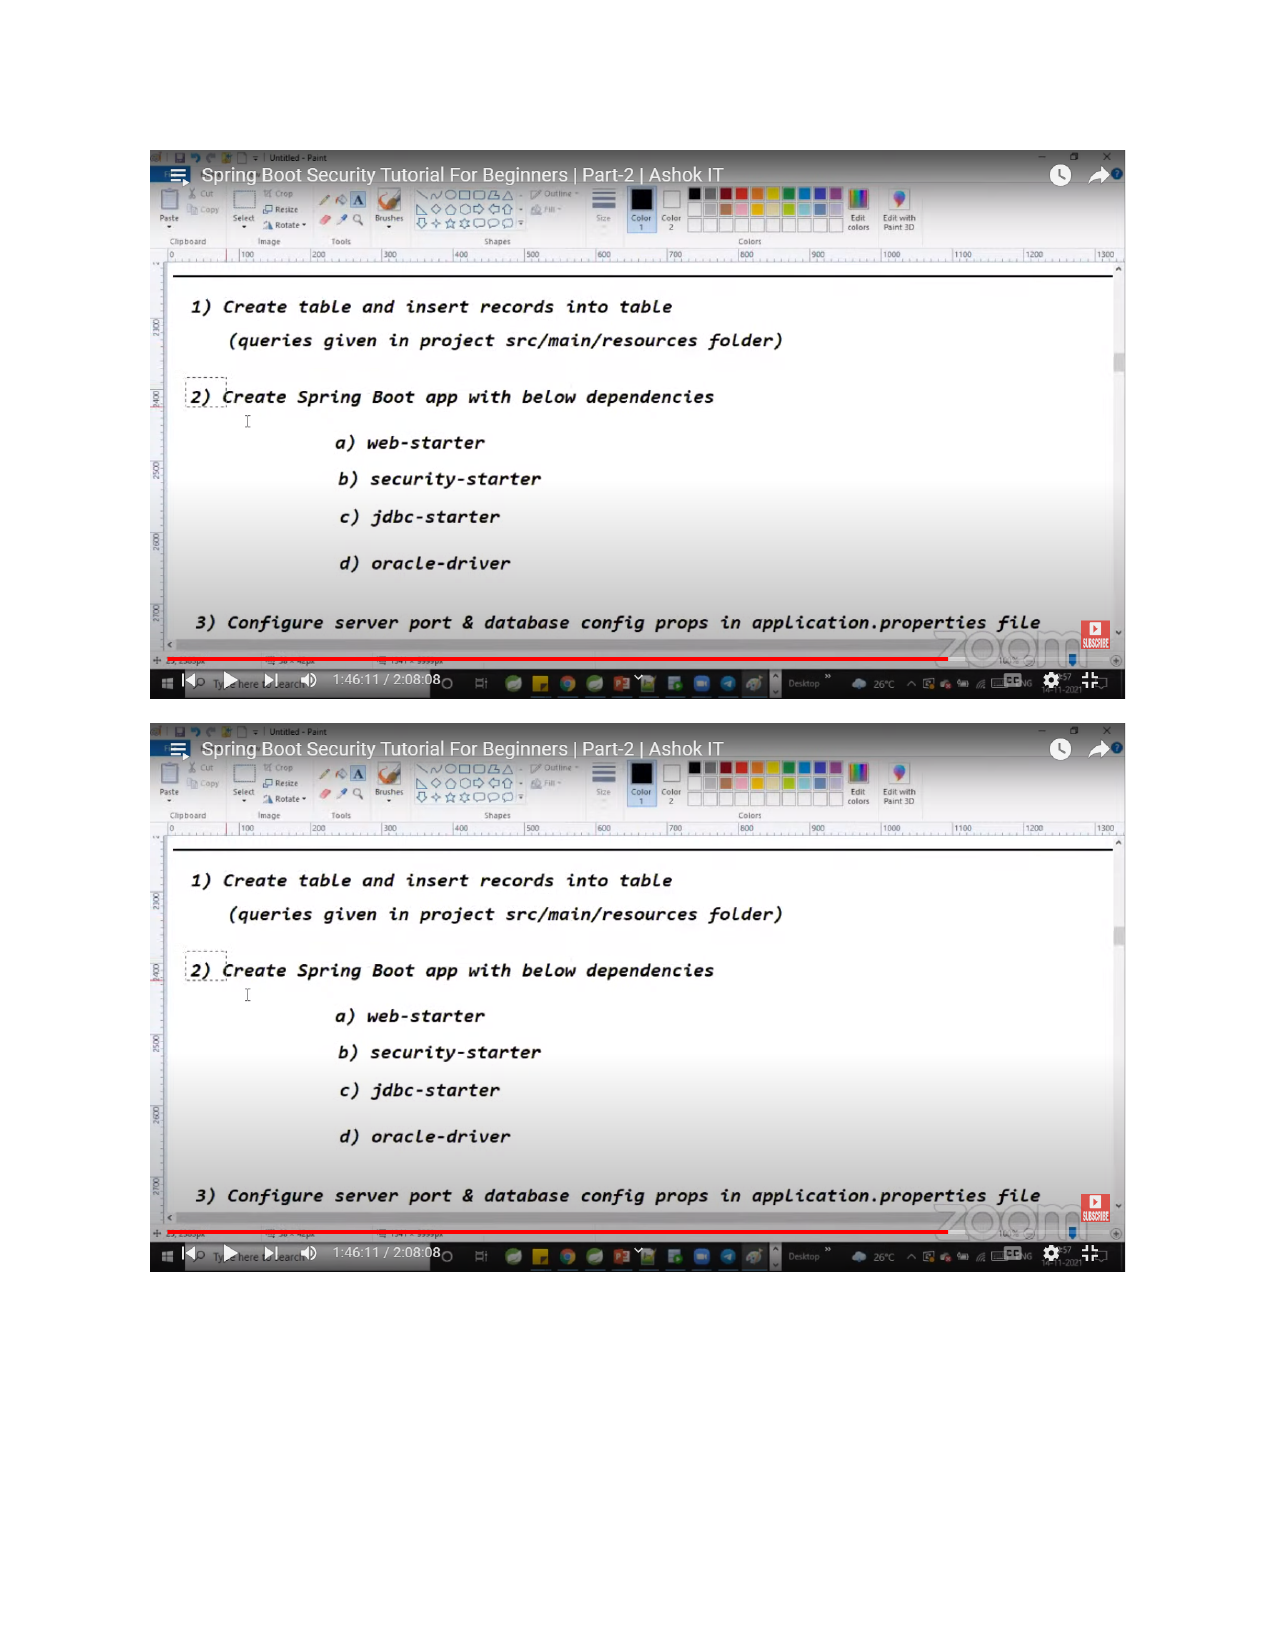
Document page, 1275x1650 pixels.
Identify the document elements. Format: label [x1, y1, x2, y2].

picture [150, 723, 1125, 1272]
picture [150, 150, 1125, 699]
